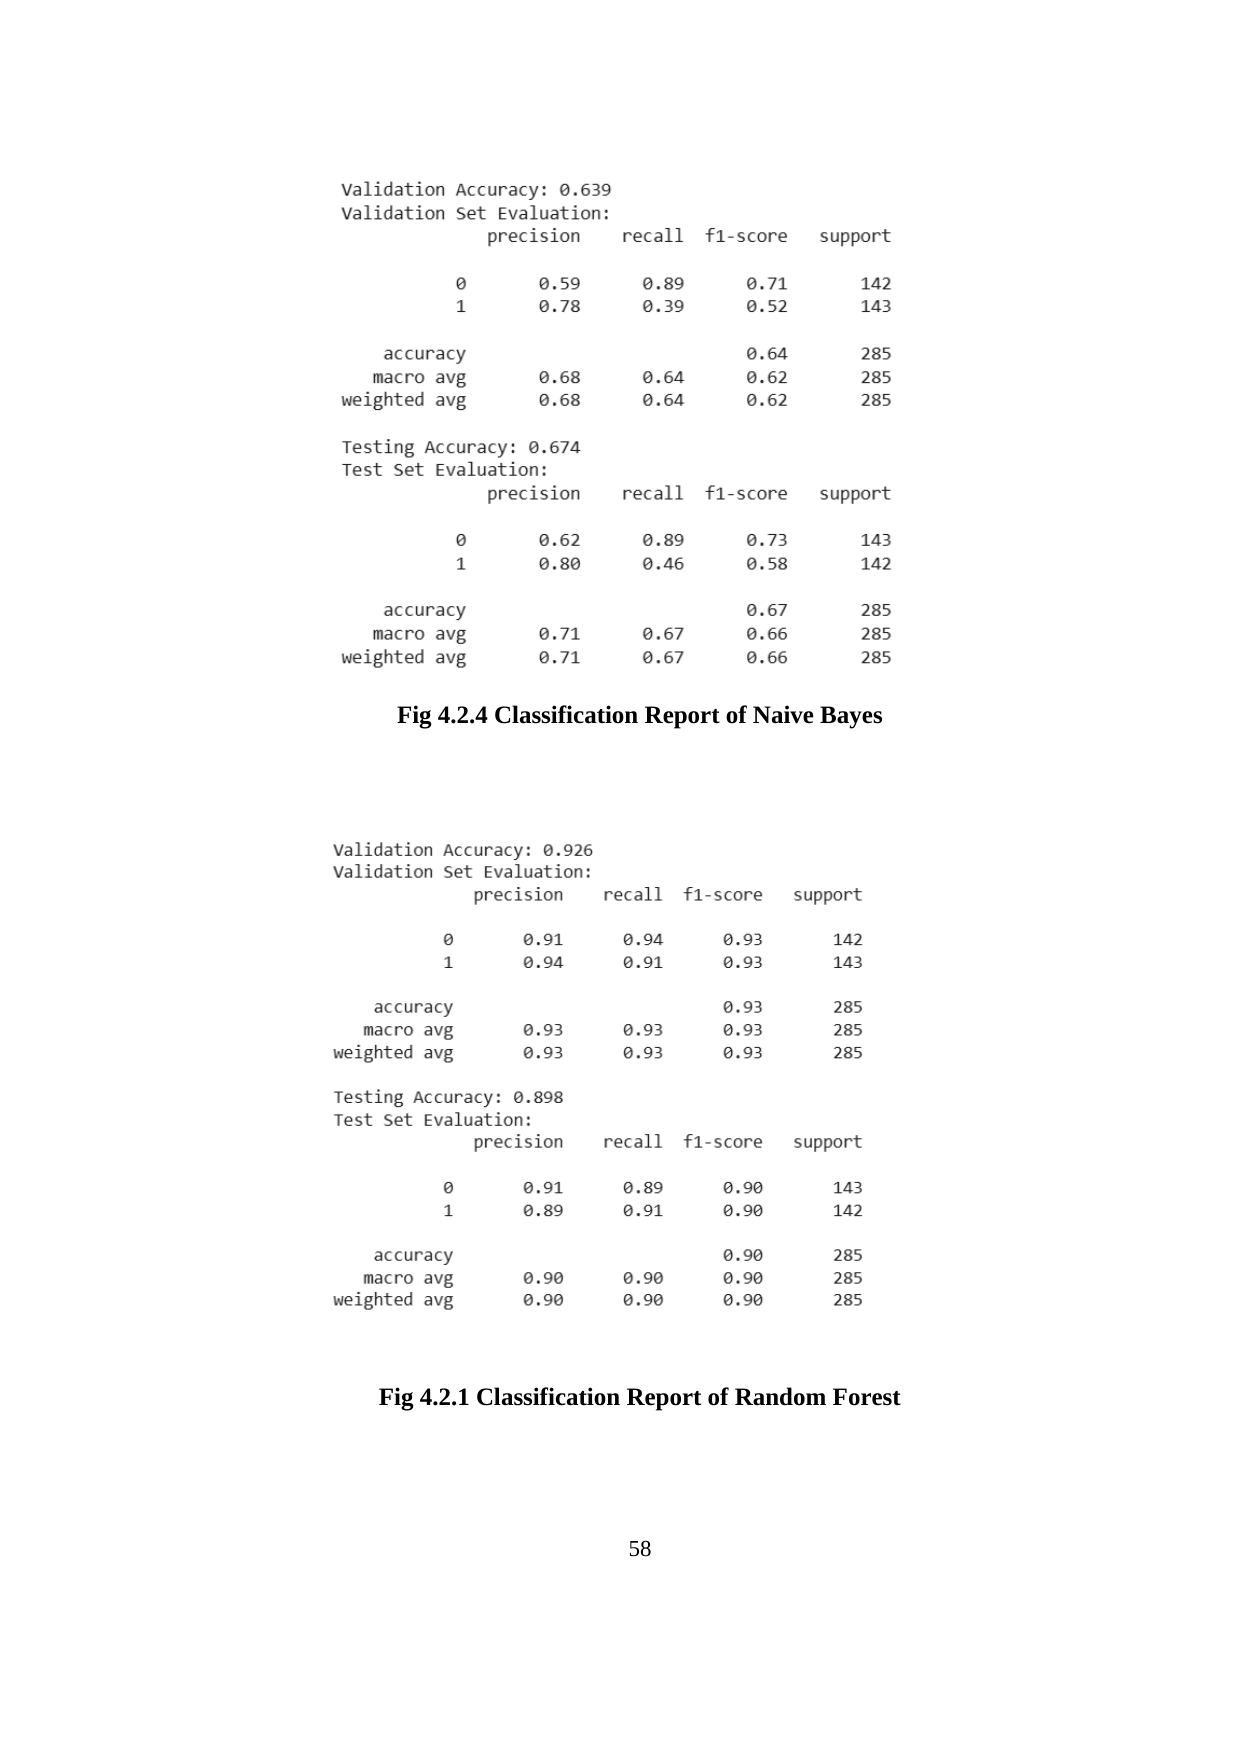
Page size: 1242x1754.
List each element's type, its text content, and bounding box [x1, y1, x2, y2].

text Fig 4.2.1 Classification Report of Random Forest [188, 1382, 1092, 1411]
text Fig 4.2.4 Classification Report of Naive Bayes [188, 700, 1092, 729]
picture [321, 832, 920, 1320]
picture [333, 172, 950, 687]
